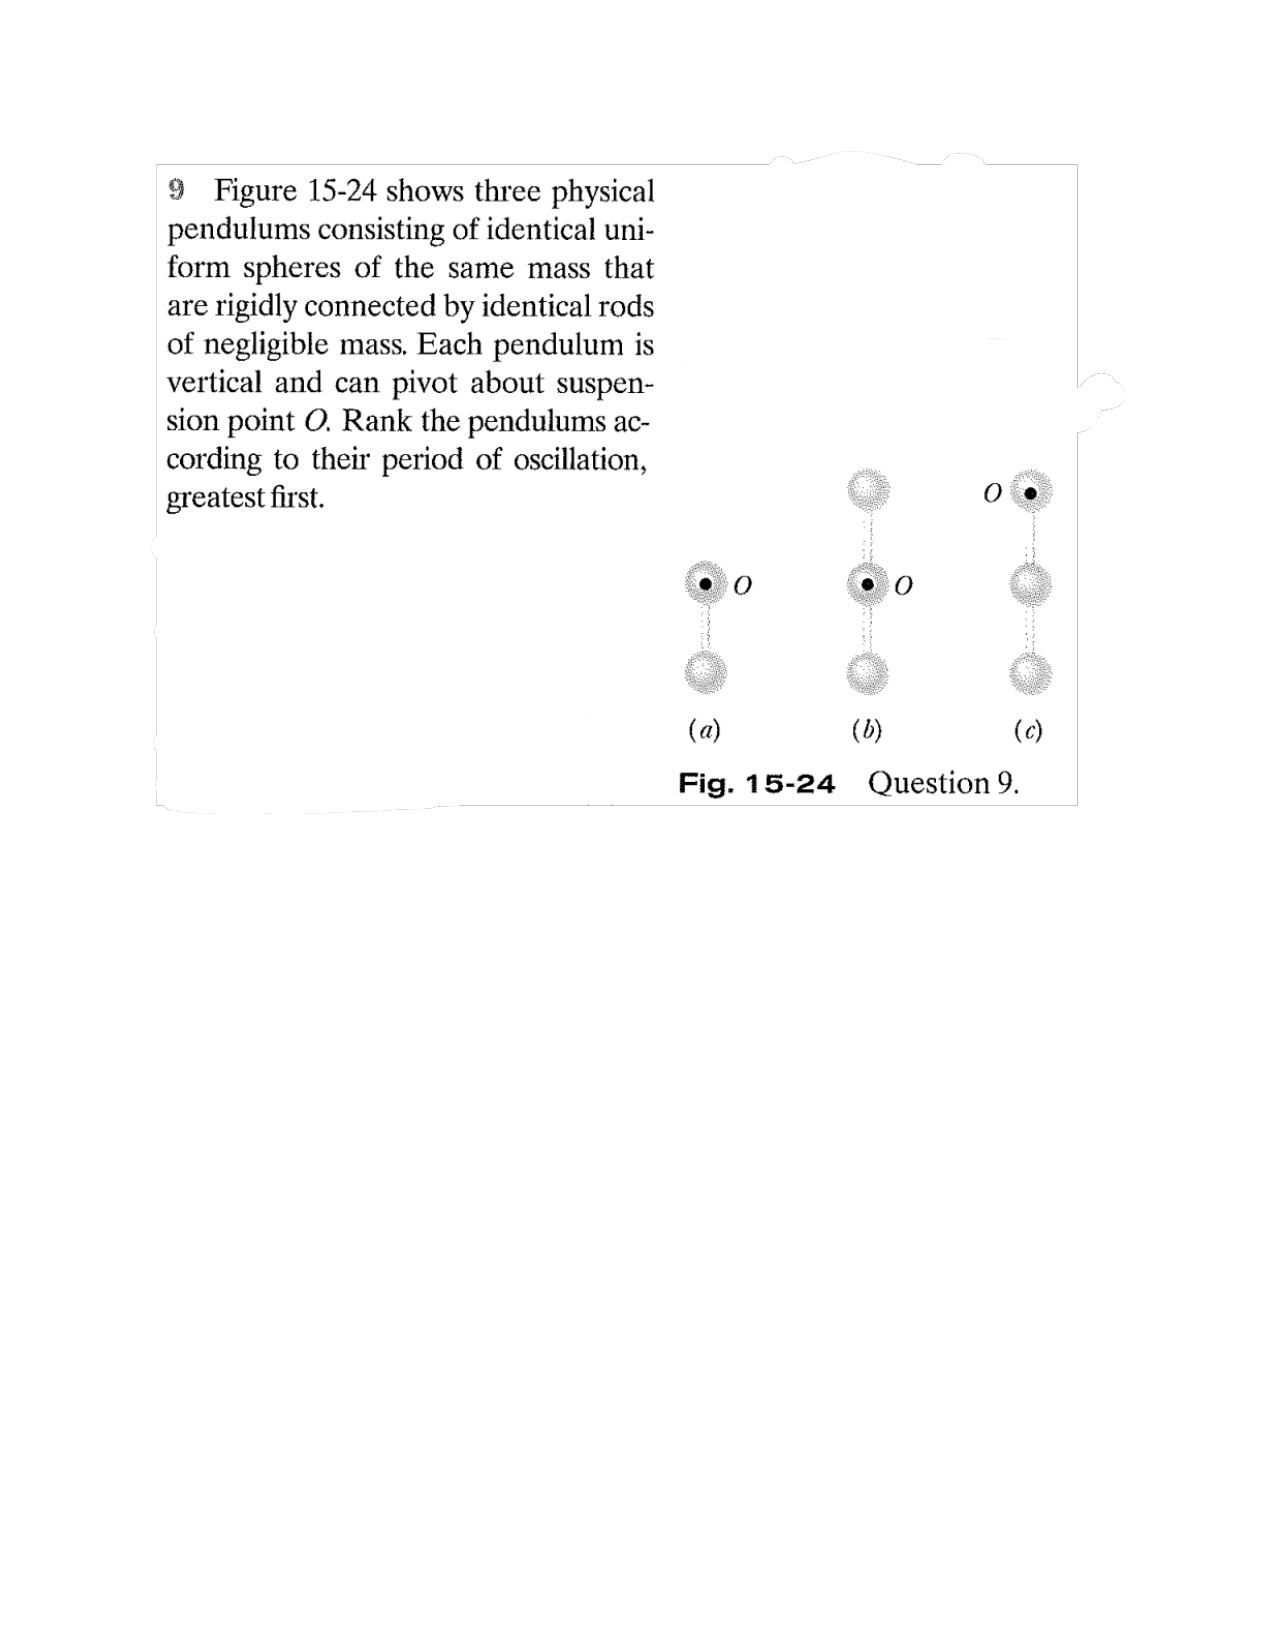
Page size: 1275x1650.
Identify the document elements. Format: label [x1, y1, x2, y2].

picture [150, 150, 1125, 815]
